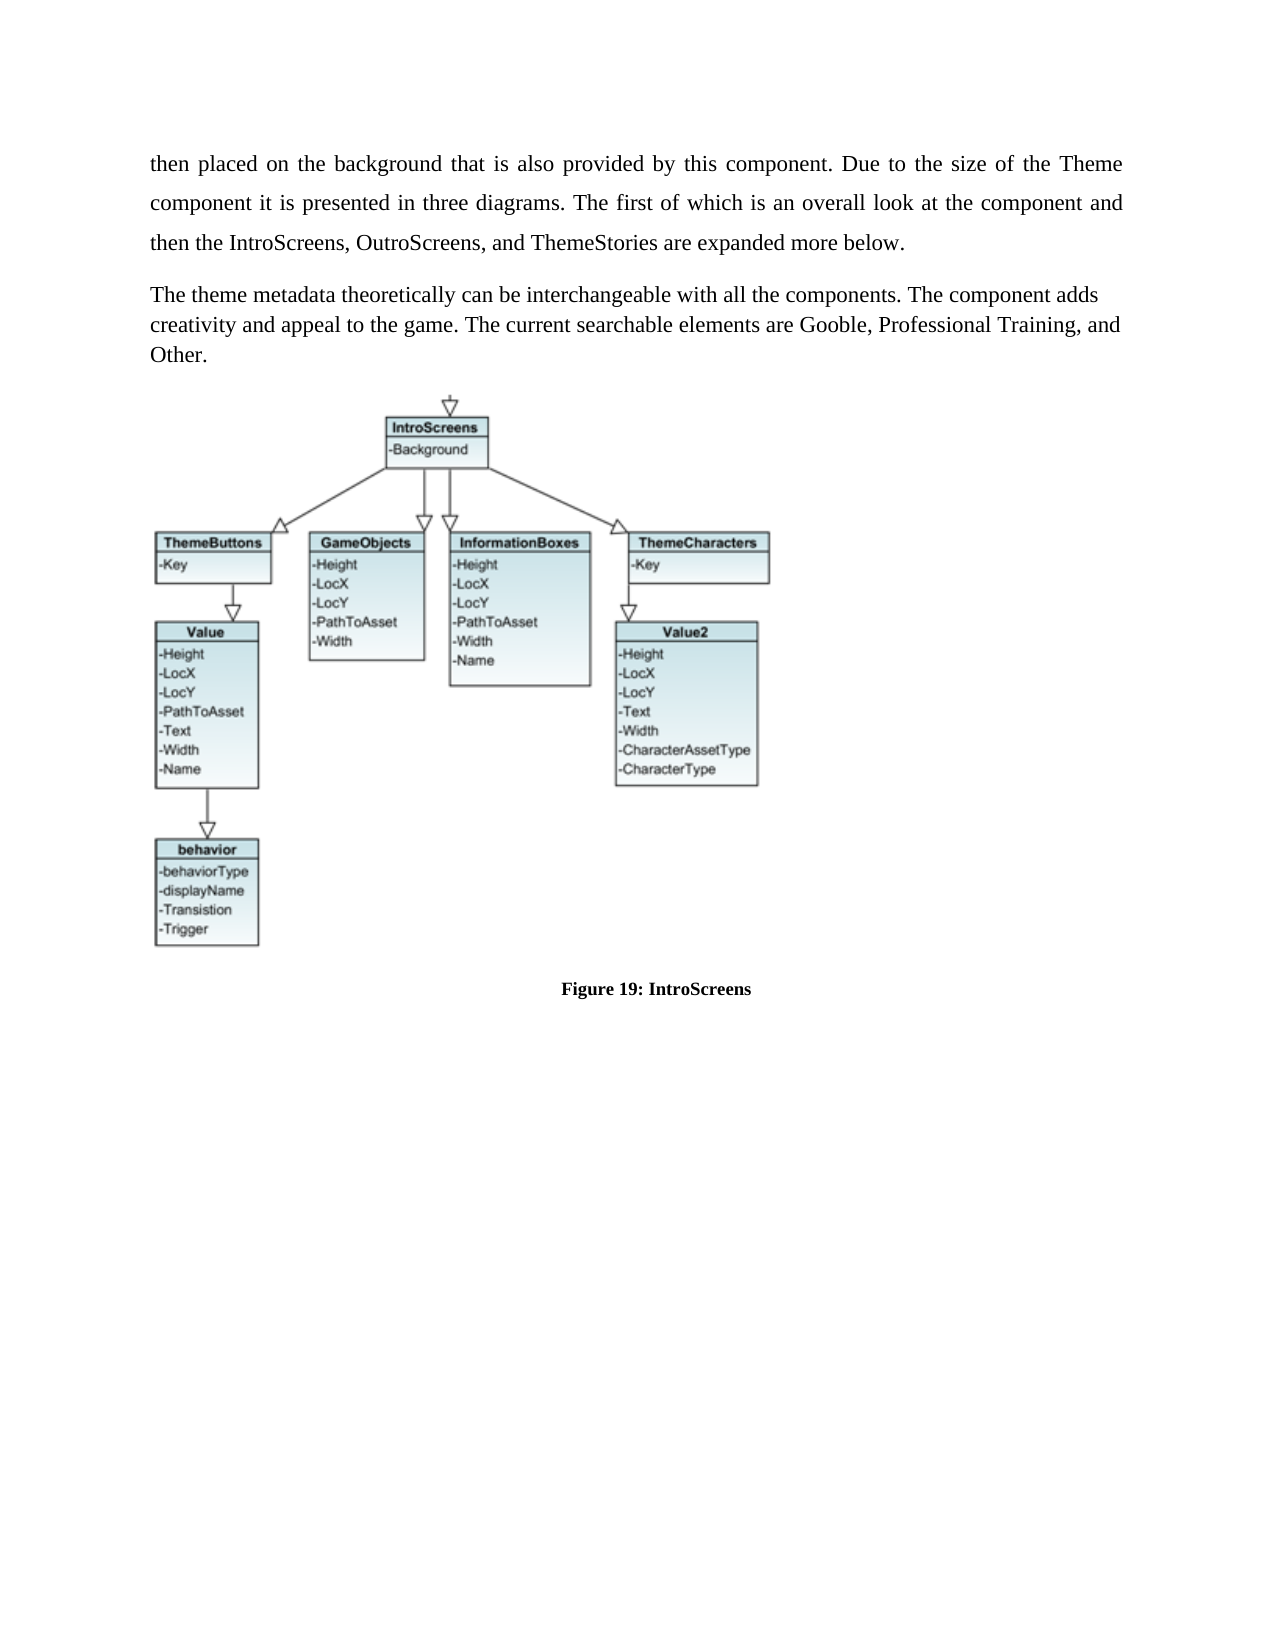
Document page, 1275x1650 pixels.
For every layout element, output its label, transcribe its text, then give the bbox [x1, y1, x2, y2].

picture [150, 392, 783, 954]
text Figure 19: IntroScreens [150, 978, 1125, 999]
text The theme metadata theoretically can be interchangeable with all the components. The component adds creativity and appeal to the game. The current searchable elements are Gooble, Professional Training, and Other. [150, 281, 1125, 368]
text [150, 150, 1125, 255]
